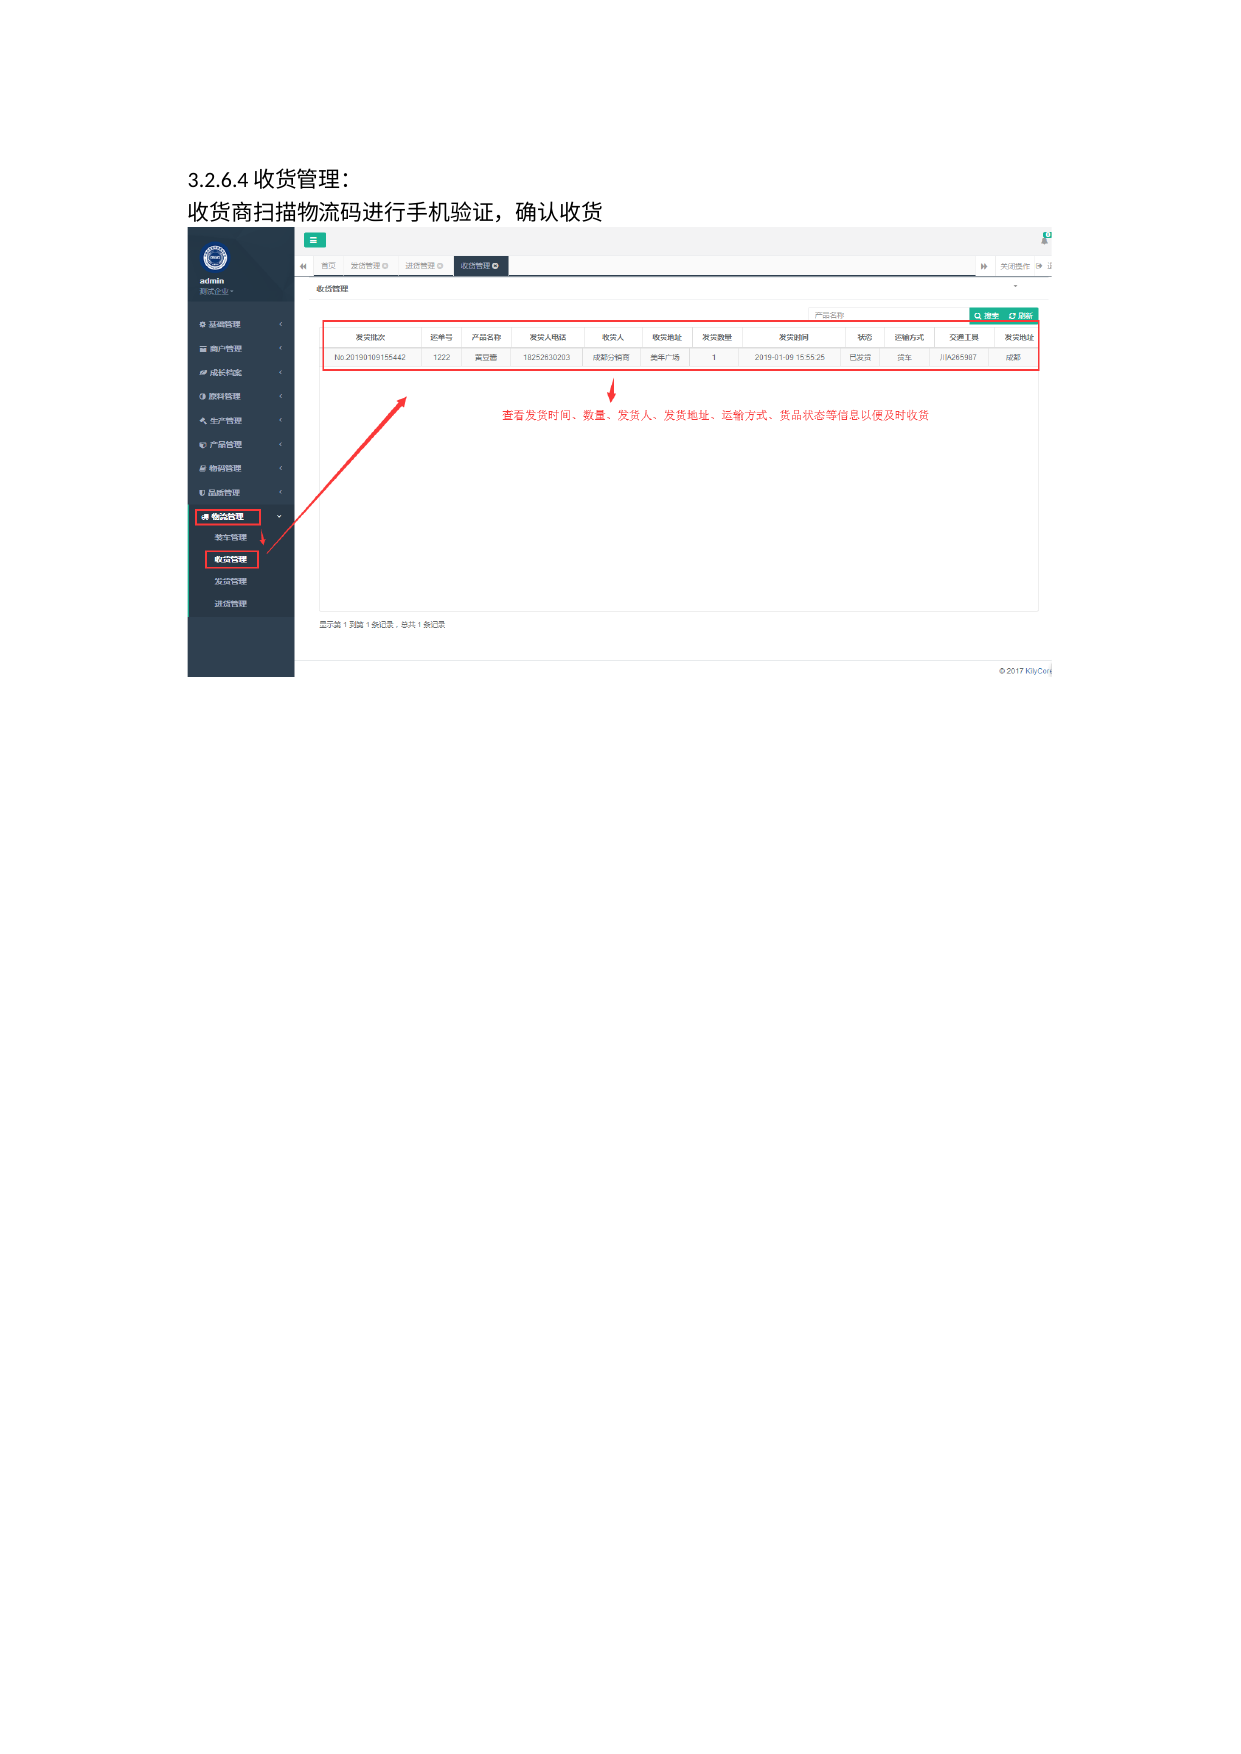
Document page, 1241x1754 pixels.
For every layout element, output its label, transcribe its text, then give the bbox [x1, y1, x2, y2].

picture [187, 227, 1052, 677]
text 收货商扫描物流码进行手机验证，确认收货 [187, 194, 1053, 227]
text 3.2.6.4收货管理： [187, 162, 1053, 194]
